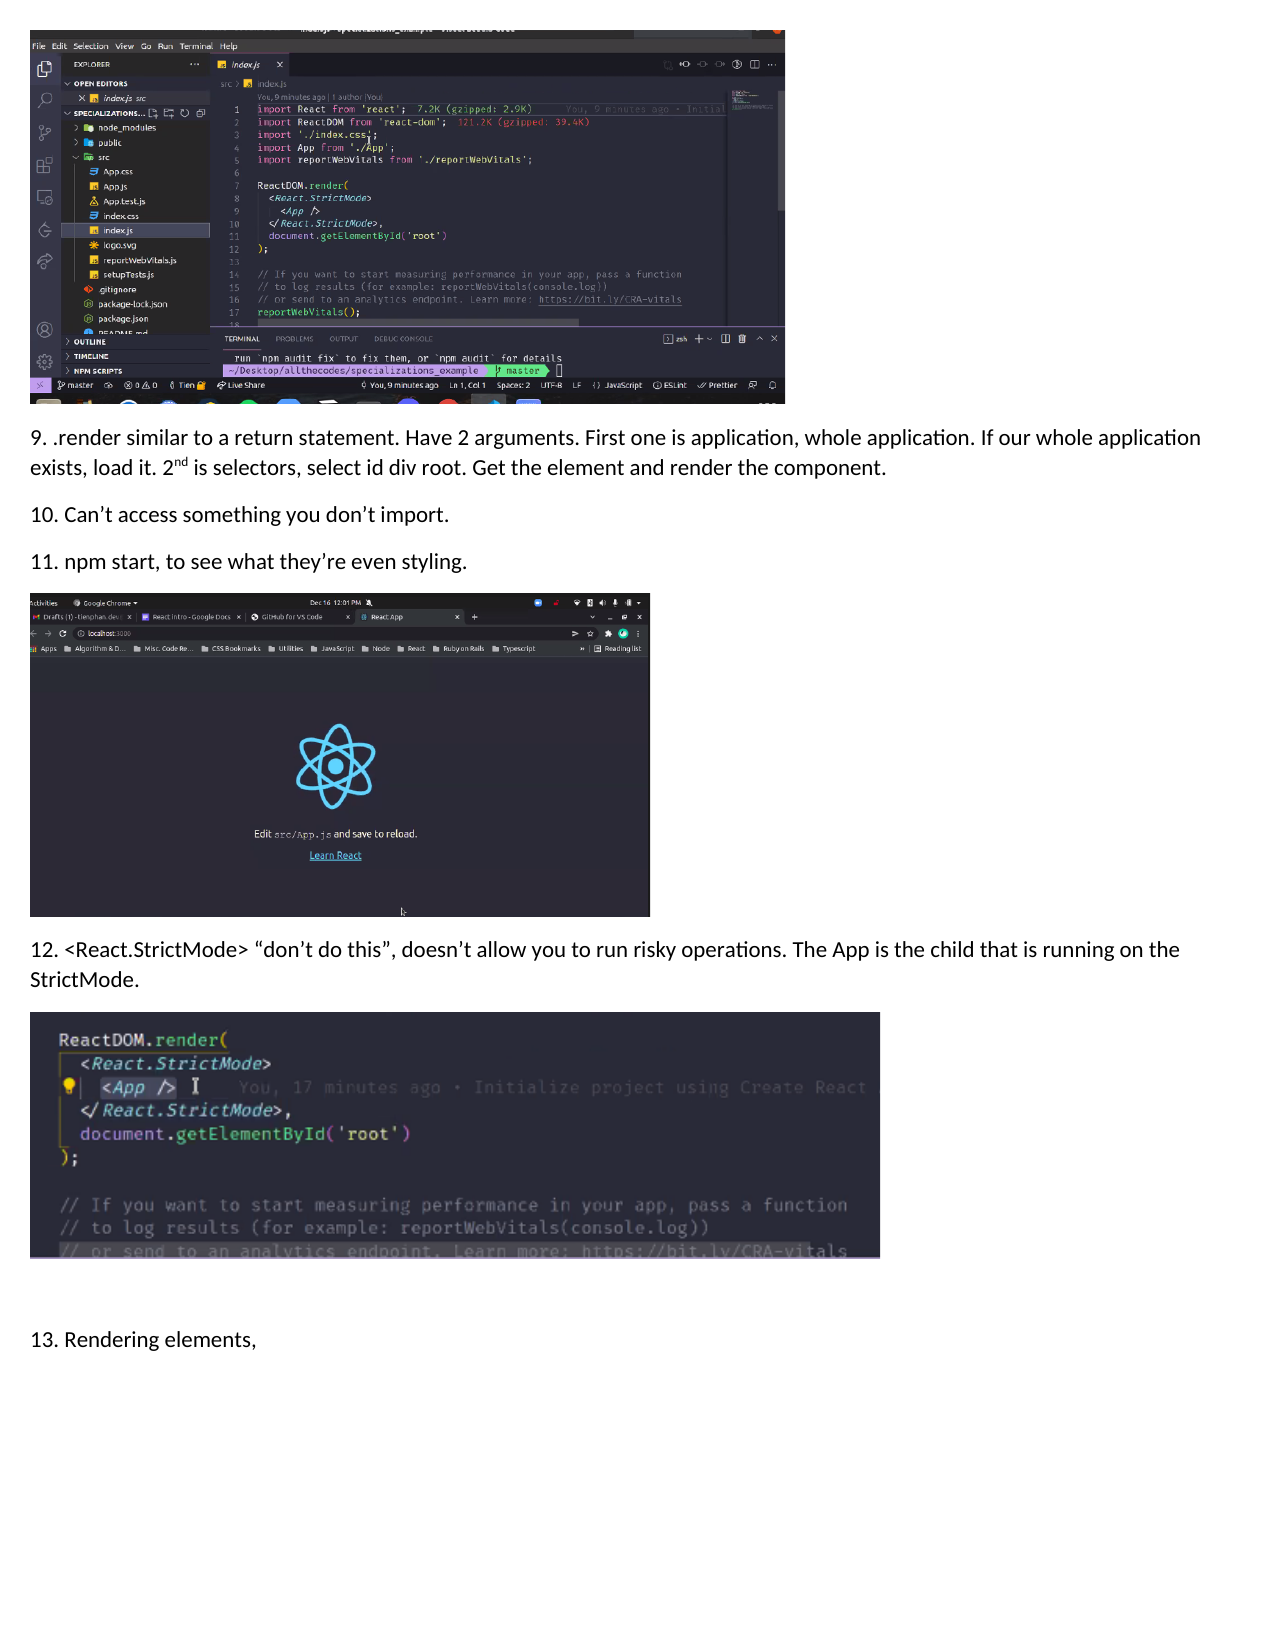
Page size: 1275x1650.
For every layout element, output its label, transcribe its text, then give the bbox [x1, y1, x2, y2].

picture [30, 30, 785, 404]
text 11. npm start, to see what they’re even styling. [30, 547, 1245, 575]
text 12. <React.StrictMode> “don’t do this”, doesn’t allow you to run risky operations. The App is the child that is running on the StrictMode. [30, 935, 1245, 993]
text 10. Can’t access something you don’t import. [30, 500, 1245, 528]
picture [30, 1012, 880, 1259]
picture [30, 593, 650, 917]
text 9. .render similar to a return statement. Have 2 arguments. First one is application, whole application. If our whole application exists, load it. 2nd is selectors, select id div root. Get the element and render the component. [30, 423, 1245, 481]
text 13. Rendering elements, [30, 1325, 1245, 1353]
